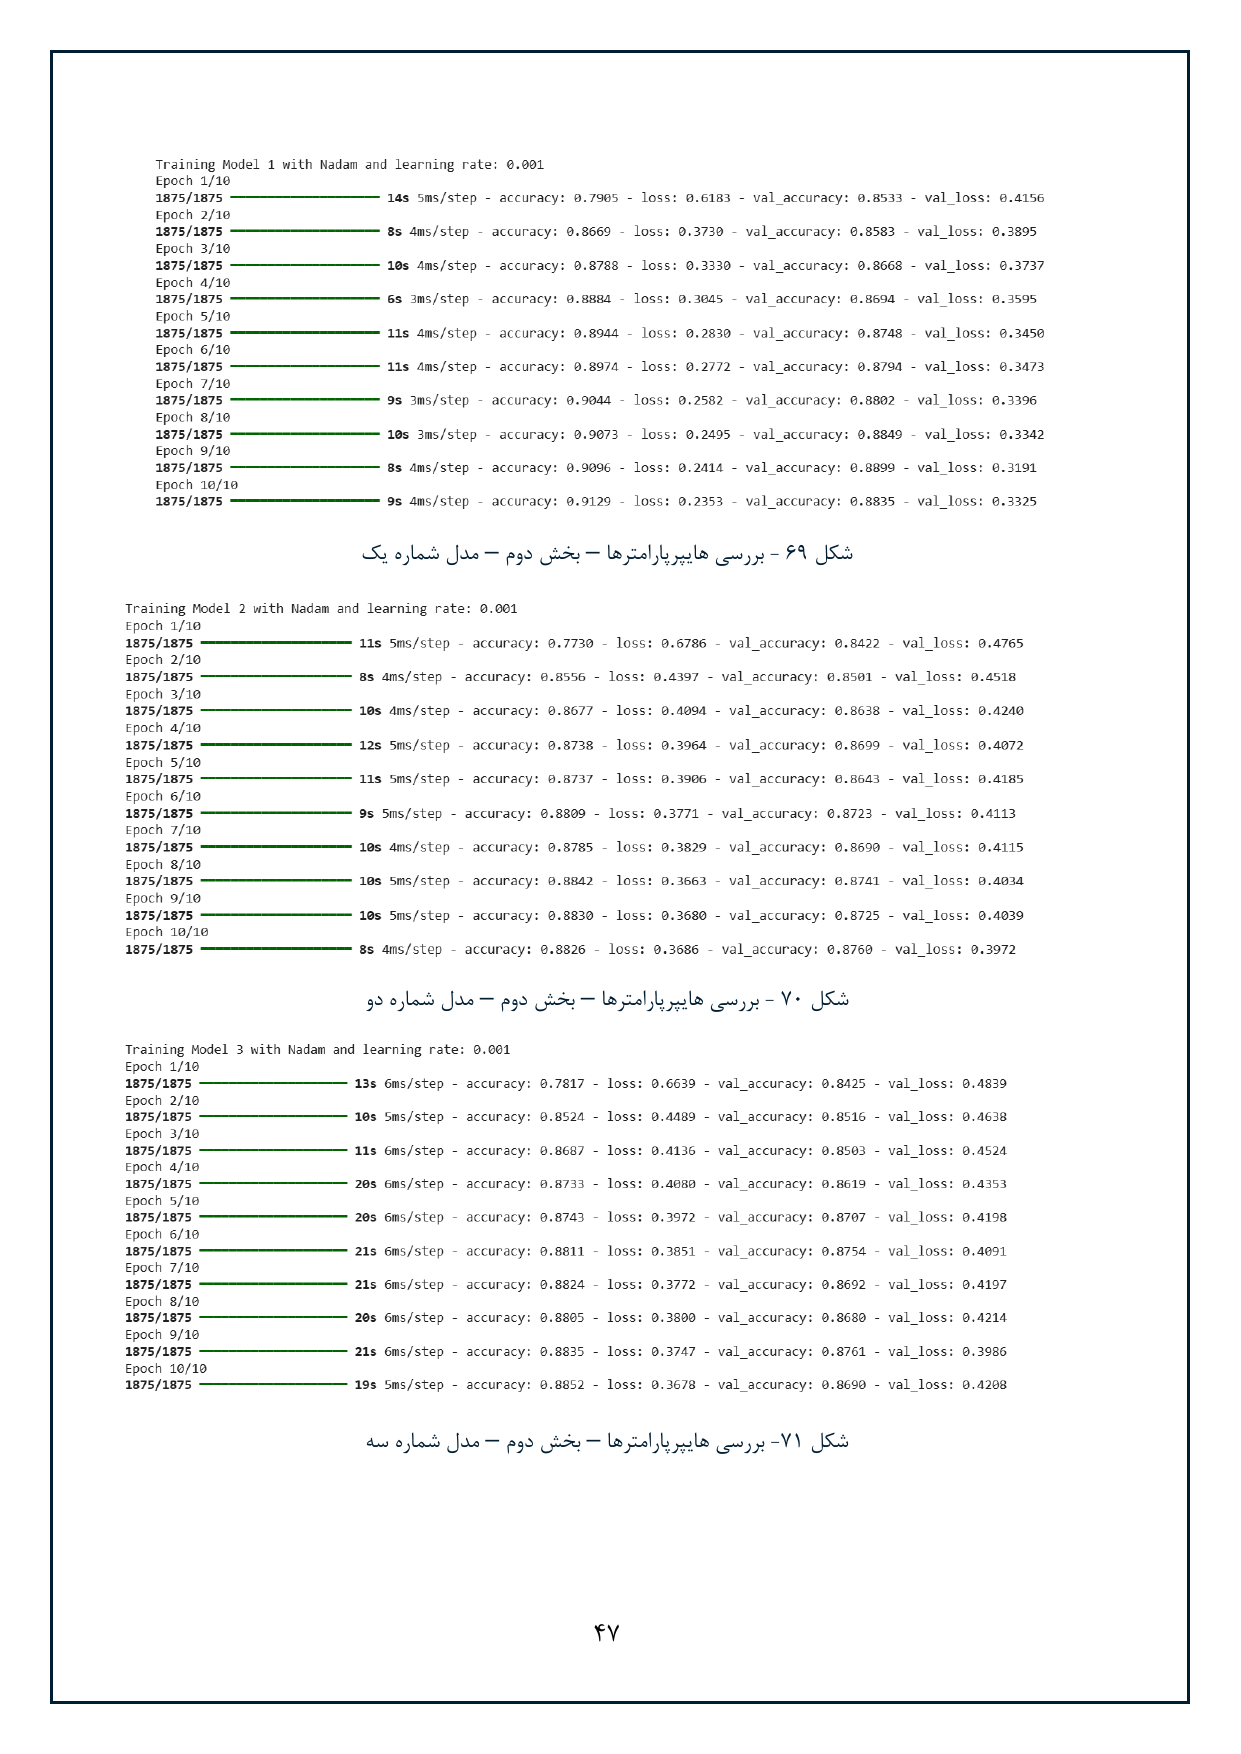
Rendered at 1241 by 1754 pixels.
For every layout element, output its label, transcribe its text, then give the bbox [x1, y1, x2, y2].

picture [120, 1038, 1034, 1408]
picture [150, 150, 1064, 520]
text شکل 71- بررسی هایپرپارامترها – بخش دوم – مدل شماره سه [150, 1424, 1063, 1456]
text شکل 69 - بررسی هایپرپارامترها – بخش دوم – مدل شماره یک [150, 536, 1063, 568]
text شکل 70 - بررسی هایپرپارامترها – بخش دوم – مدل شماره دو [150, 982, 1063, 1014]
picture [120, 593, 1034, 965]
